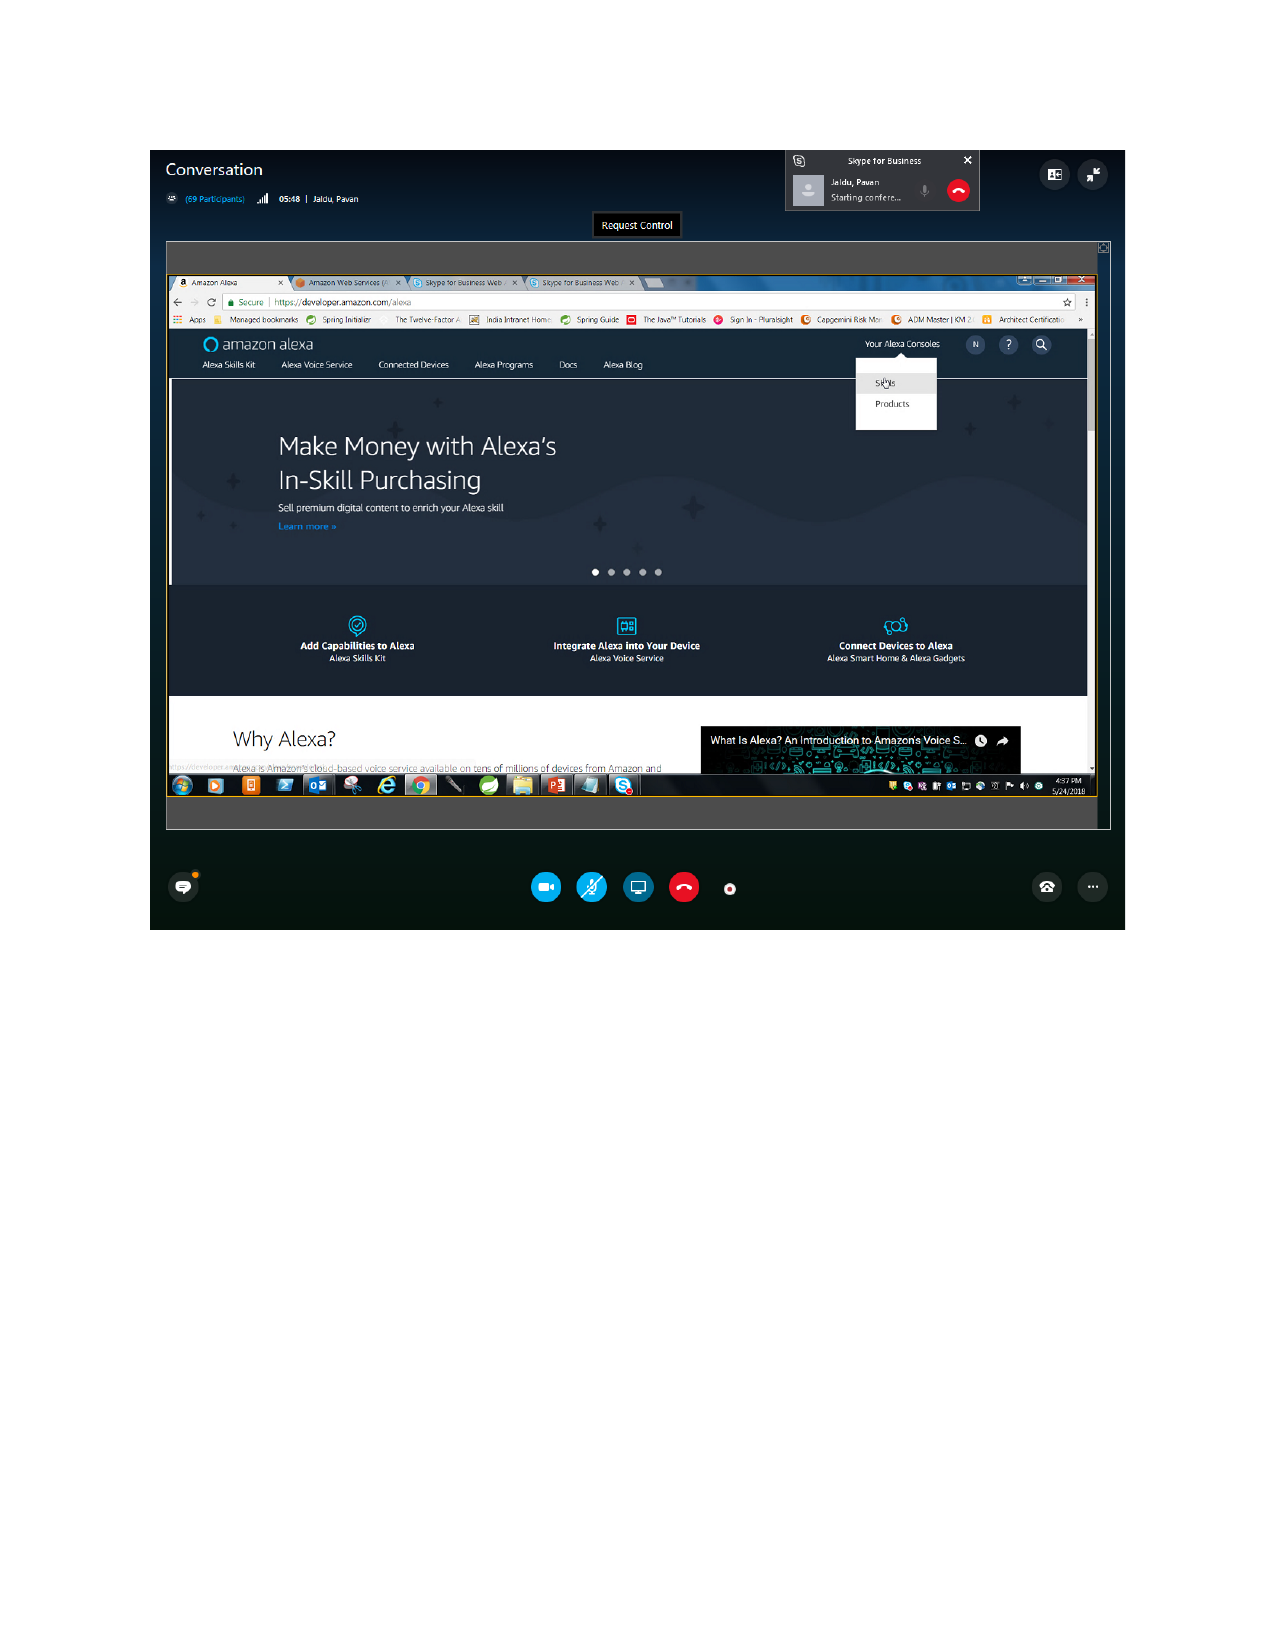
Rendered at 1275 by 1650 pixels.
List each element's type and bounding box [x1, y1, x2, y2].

picture [150, 150, 1125, 930]
